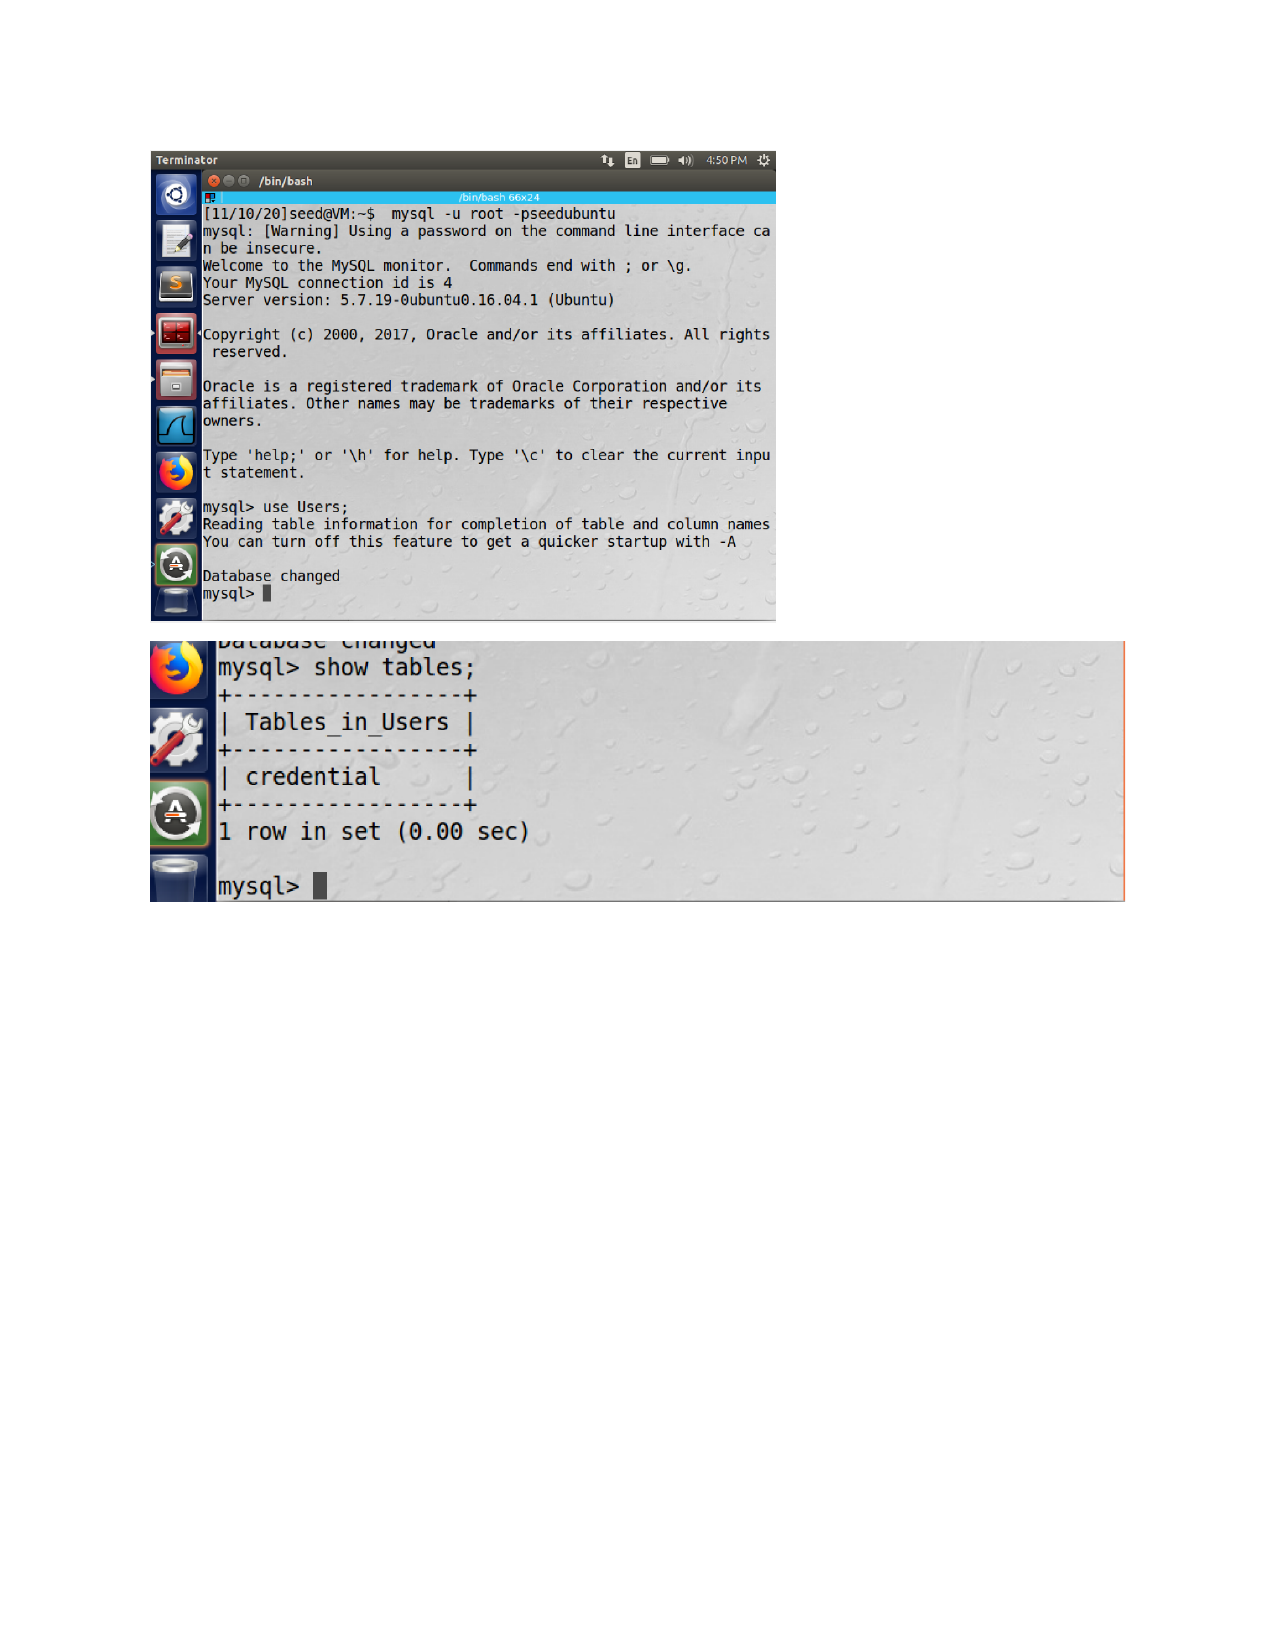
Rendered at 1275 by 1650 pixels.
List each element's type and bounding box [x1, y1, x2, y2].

picture [150, 150, 776, 623]
picture [150, 641, 1125, 902]
